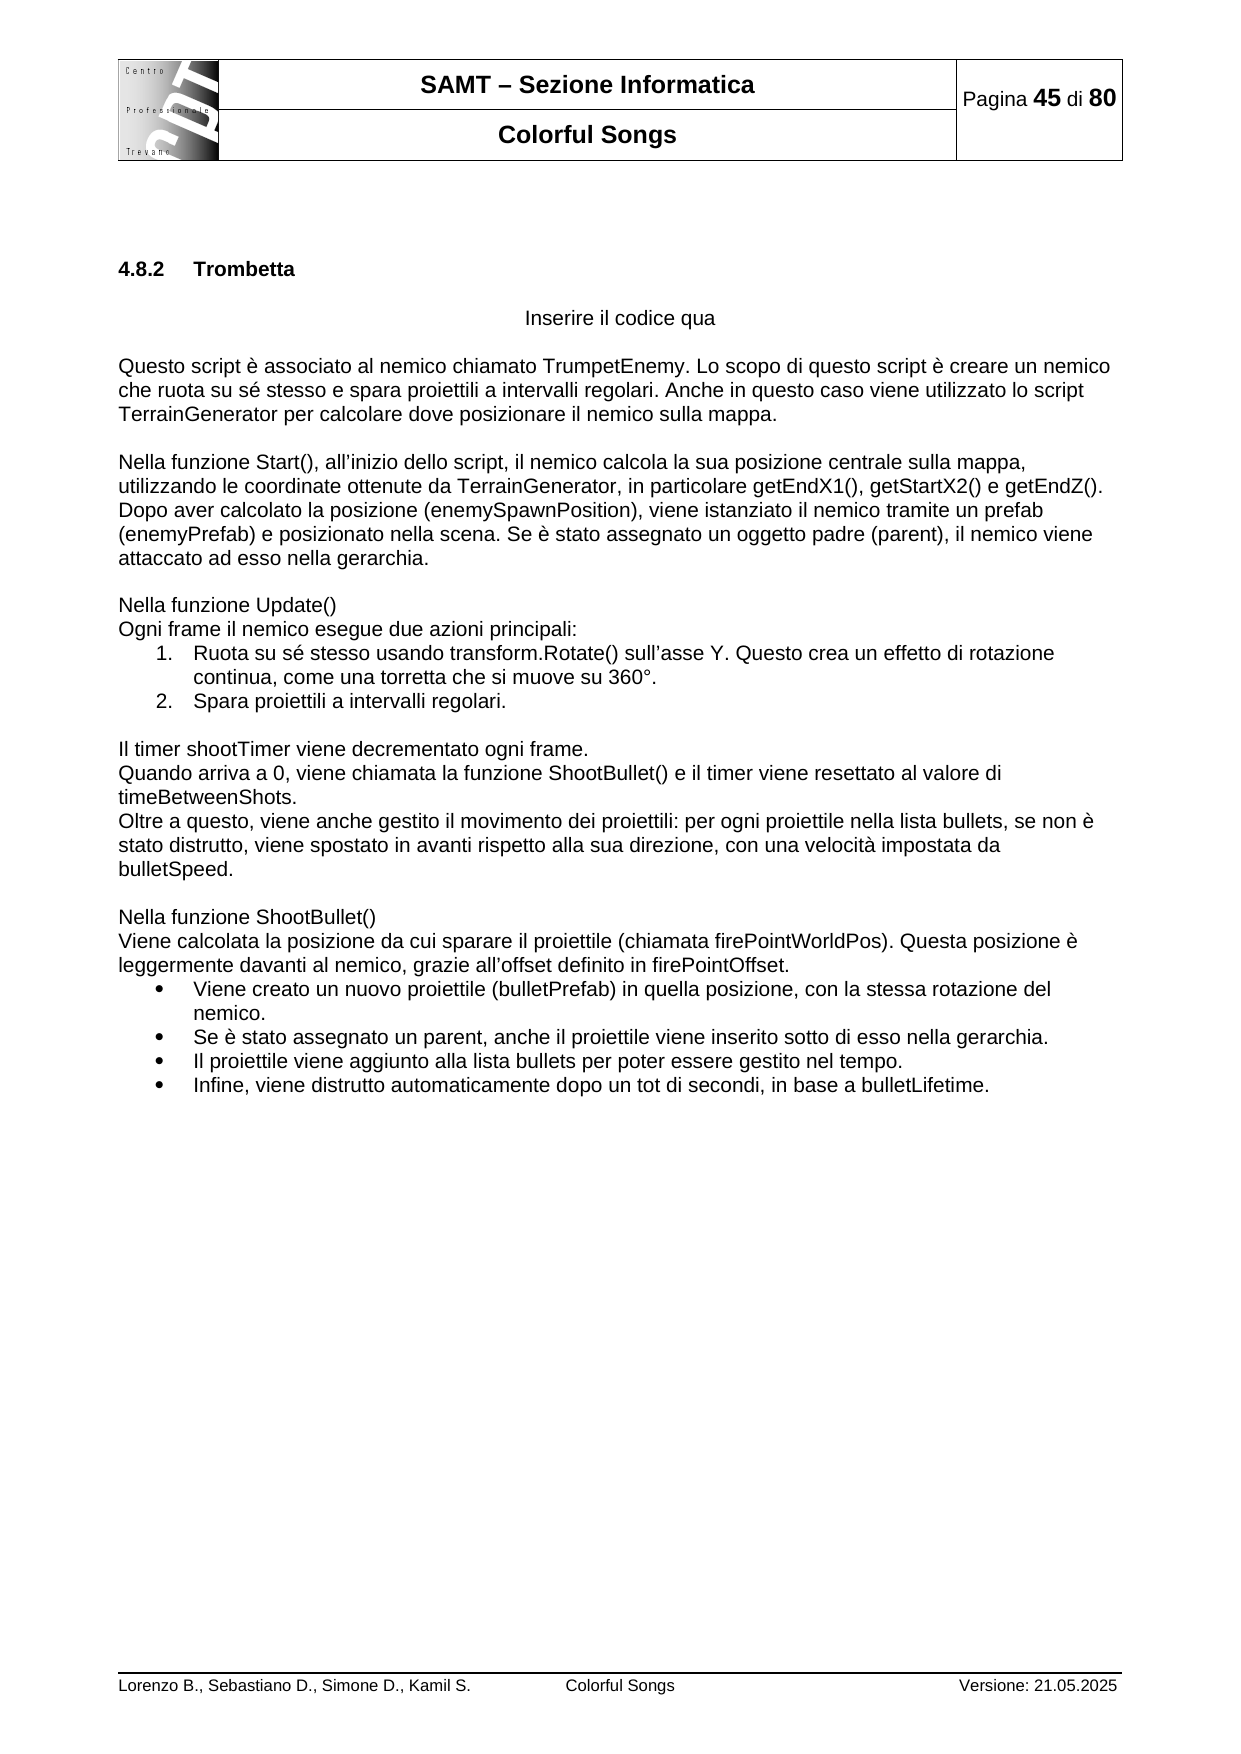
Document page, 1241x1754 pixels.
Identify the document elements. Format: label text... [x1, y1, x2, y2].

list Ruota su sé stesso usando transform.Rotate() sull’asse Y. Questo crea un effetto di rotazione continua, come una torretta che si muove su 360°. [156, 641, 1122, 689]
text Nella funzione Update() [118, 593, 1122, 617]
subtitle Trombetta [118, 257, 1122, 281]
text Quando arriva a 0, viene chiamata la funzione ShootBullet() e il timer viene resettato al valore di timeBetweenShots. [118, 761, 1122, 809]
text Il timer shootTimer viene decrementato ogni frame. [118, 737, 1122, 761]
text Nella funzione ShootBullet() [118, 905, 1122, 929]
list Spara proiettili a intervalli regolari. [156, 689, 1122, 713]
text Questo script è associato al nemico chiamato TrumpetEnemy. Lo scopo di questo script è creare un nemico che ruota su sé stesso e spara proiettili a intervalli regolari. Anche in questo caso viene utilizzato lo script TerrainGenerator per calcolare dove posizionare il nemico sulla mappa. [118, 354, 1122, 426]
list Infine, viene distrutto automaticamente dopo un tot di secondi, in base a bulletLifetime. [156, 1073, 1122, 1097]
text Oltre a questo, viene anche gestito il movimento dei proiettili: per ogni proiettile nella lista bullets, se non è stato distrutto, viene spostato in avanti rispetto alla sua direzione, con una velocità impostata da bulletSpeed. [118, 809, 1122, 881]
picture [118, 60, 219, 160]
text Viene calcolata la posizione da cui sparare il proiettile (chiamata firePointWorldPos). Questa posizione è leggermente davanti al nemico, grazie all’offset definito in firePointOffset. [118, 929, 1122, 977]
list Il proiettile viene aggiunto alla lista bullets per poter essere gestito nel tempo. [156, 1049, 1122, 1073]
text Nella funzione Start(), all’inizio dello script, il nemico calcola la sua posizione centrale sulla mappa, utilizzando le coordinate ottenute da TerrainGenerator, in particolare getEndX1(), getStartX2() e getEndZ(). [118, 449, 1122, 497]
text Ogni frame il nemico esegue due azioni principali: [118, 617, 1122, 641]
list Se è stato assegnato un parent, anche il proiettile viene inserito sotto di esso nella gerarchia. [156, 1024, 1122, 1049]
text Inserire il codice qua [118, 306, 1122, 330]
list Viene creato un nuovo proiettile (bulletPrefab) in quella posizione, con la stessa rotazione del nemico. [156, 977, 1122, 1024]
text Dopo aver calcolato la posizione (enemySpawnPosition), viene istanziato il nemico tramite un prefab (enemyPrefab) e posizionato nella scena. Se è stato assegnato un oggetto padre (parent), il nemico viene attaccato ad esso nella gerarchia. [118, 497, 1122, 569]
